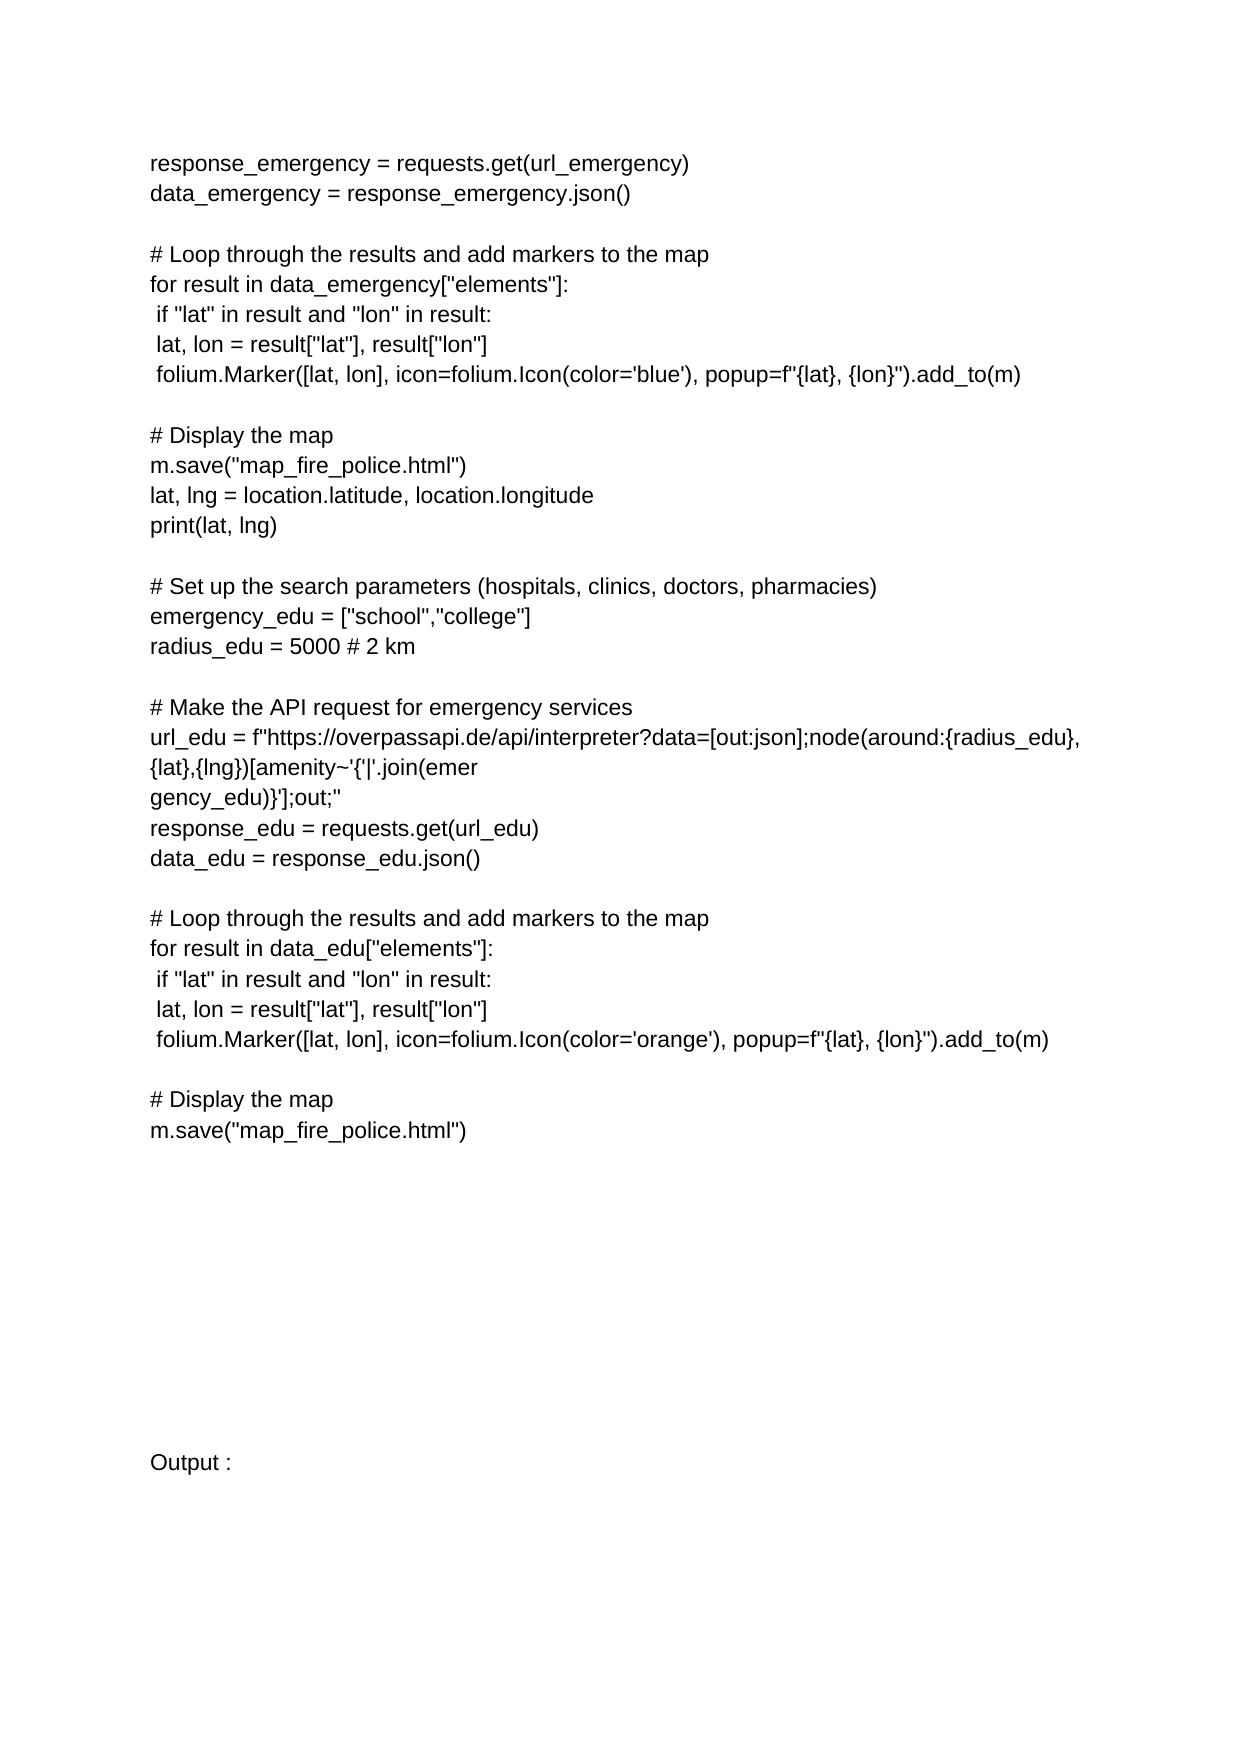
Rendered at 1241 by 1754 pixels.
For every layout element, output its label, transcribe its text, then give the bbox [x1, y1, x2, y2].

text print(lat, lng) [150, 512, 1090, 539]
text radius_edu = 5000 # 2 km [150, 633, 1090, 660]
text response_emergency = requests.get(url_emergency) [150, 150, 1090, 176]
text # Set up the search parameters (hospitals, clinics, doctors, pharmacies) [150, 573, 1090, 599]
text if "lat" in result and "lon" in result: [150, 966, 1090, 992]
text url_edu = f"https://overpassapi.de/api/interpreter?data=[out:json];node(around:{radius_edu},{lat},{lng})[amenity~'{'|'.join(emer [150, 724, 1090, 781]
text # Loop through the results and add markers to the map [150, 905, 1090, 932]
text lat, lon = result["lat"], result["lon"] [150, 996, 1090, 1022]
text data_emergency = response_emergency.json() [150, 180, 1090, 207]
text if "lat" in result and "lon" in result: [150, 301, 1090, 327]
text for result in data_emergency["elements"]: [150, 271, 1090, 297]
text emergency_edu = ["school","college"] [150, 603, 1090, 629]
text # Loop through the results and add markers to the map [150, 241, 1090, 267]
text data_edu = response_edu.json() [150, 845, 1090, 871]
text m.save("map_fire_police.html") [150, 452, 1090, 478]
text lat, lng = location.latitude, location.longitude [150, 482, 1090, 509]
text gency_edu)}'];out;" [150, 784, 1090, 811]
text Output : [150, 1449, 1090, 1475]
text folium.Marker([lat, lon], icon=folium.Icon(color='blue'), popup=f"{lat}, {lon}").add_to(m) [150, 361, 1090, 388]
text response_edu = requests.get(url_edu) [150, 814, 1090, 841]
text m.save("map_fire_police.html") [150, 1117, 1090, 1143]
text for result in data_edu["elements"]: [150, 935, 1090, 962]
text # Make the API request for emergency services [150, 694, 1090, 720]
text # Display the map [150, 1086, 1090, 1113]
text lat, lon = result["lat"], result["lon"] [150, 331, 1090, 358]
text folium.Marker([lat, lon], icon=folium.Icon(color='orange'), popup=f"{lat}, {lon}").add_to(m) [150, 1026, 1090, 1052]
text # Display the map [150, 422, 1090, 448]
